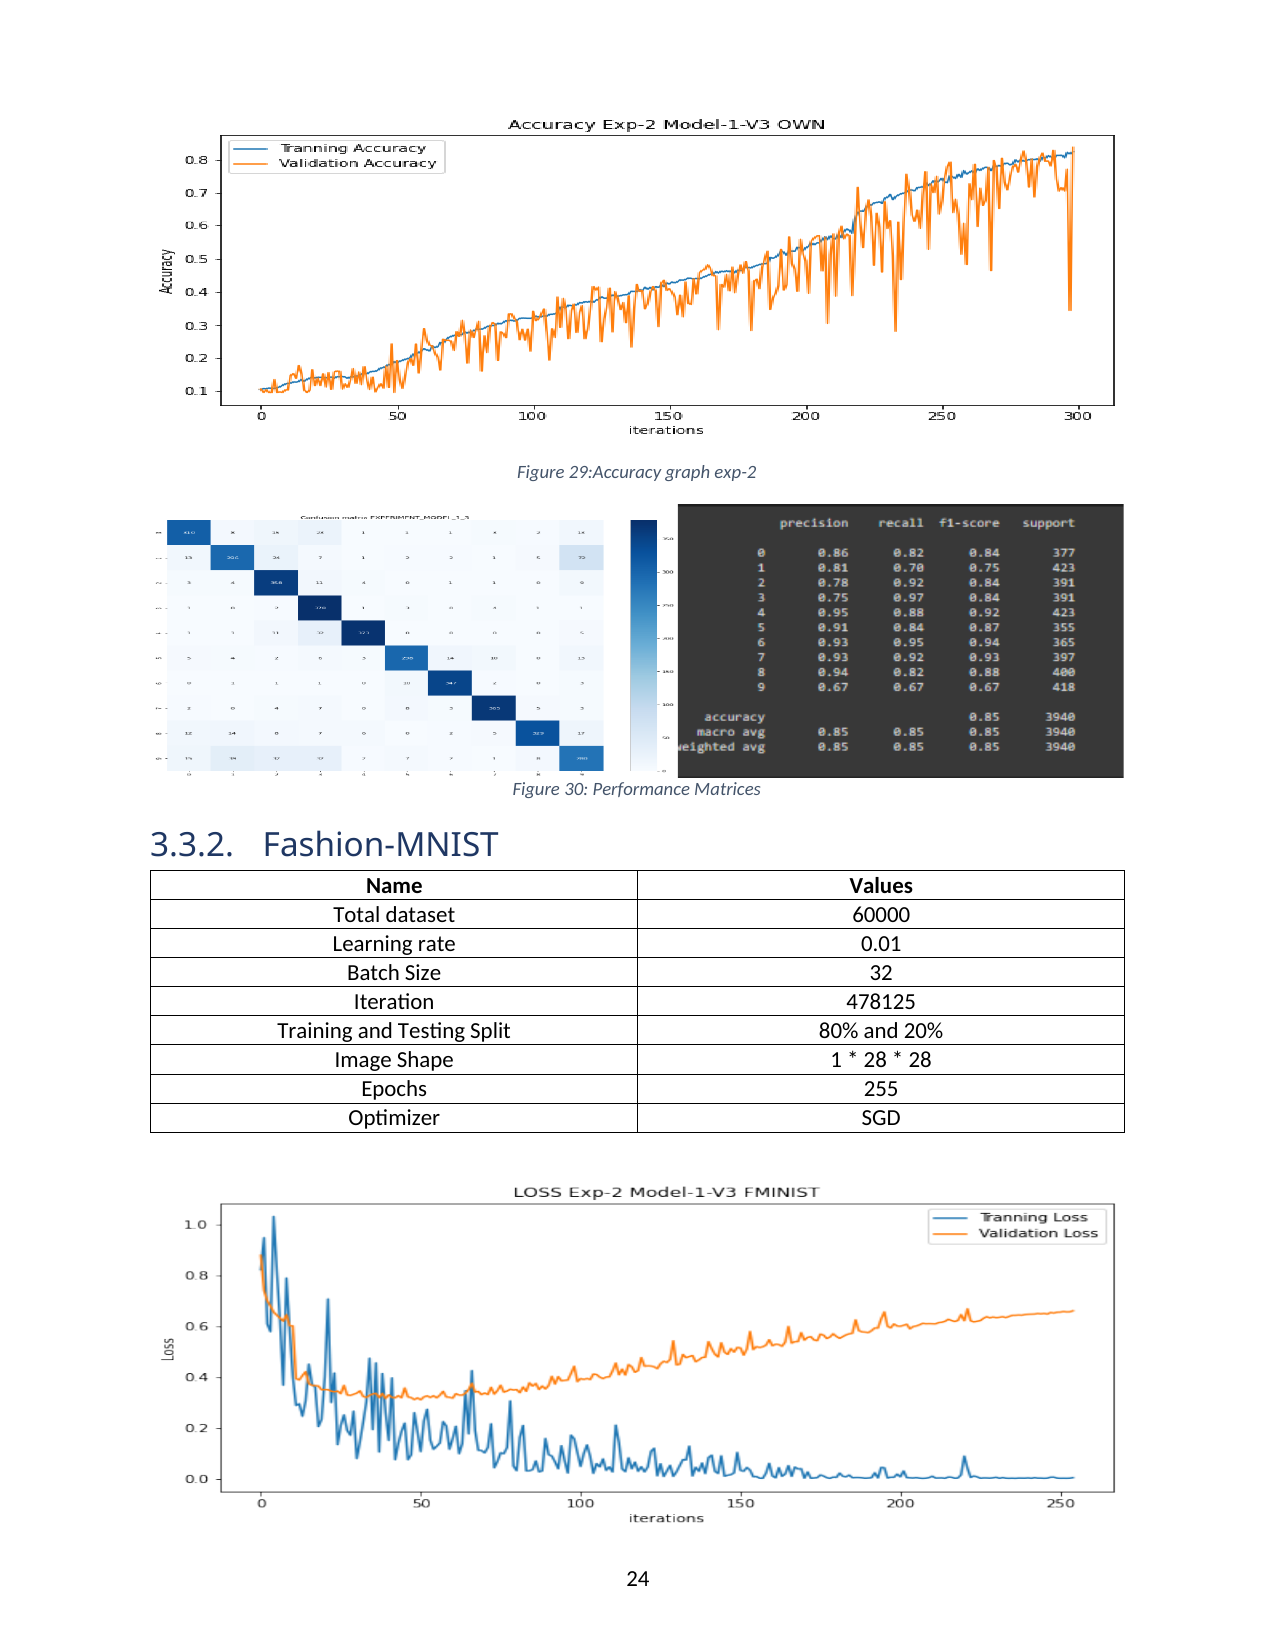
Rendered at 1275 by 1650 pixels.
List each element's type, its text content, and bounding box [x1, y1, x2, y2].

table_cell Batch Size [151, 958, 637, 986]
table_cell Optimizer [151, 1104, 637, 1132]
table_cell SGD [638, 1104, 1124, 1132]
text Figure 29:Accuracy graph exp-2 [150, 461, 1125, 483]
picture [150, 1179, 1125, 1532]
table_header Name [151, 871, 637, 899]
picture [150, 112, 1125, 442]
table_cell Learning rate [151, 929, 637, 957]
table_cell Total dataset [151, 900, 637, 928]
table_cell 32 [638, 958, 1124, 986]
table_cell Image Shape [151, 1045, 637, 1073]
table_cell 80% and 20% [638, 1016, 1124, 1044]
table_cell Iteration [151, 987, 637, 1015]
subtitle Fashion-MNIST [150, 821, 1125, 866]
table_cell 1 * 28 * 28 [638, 1045, 1124, 1073]
table_cell Training and Testing Split [151, 1016, 637, 1044]
table_cell Epochs [151, 1075, 637, 1102]
table_cell 255 [638, 1075, 1124, 1102]
table_cell 60000 [638, 900, 1124, 928]
table_cell 478125 [638, 987, 1124, 1015]
picture [151, 504, 1124, 778]
table_header Values [638, 871, 1124, 899]
table_cell 0.01 [638, 929, 1124, 957]
